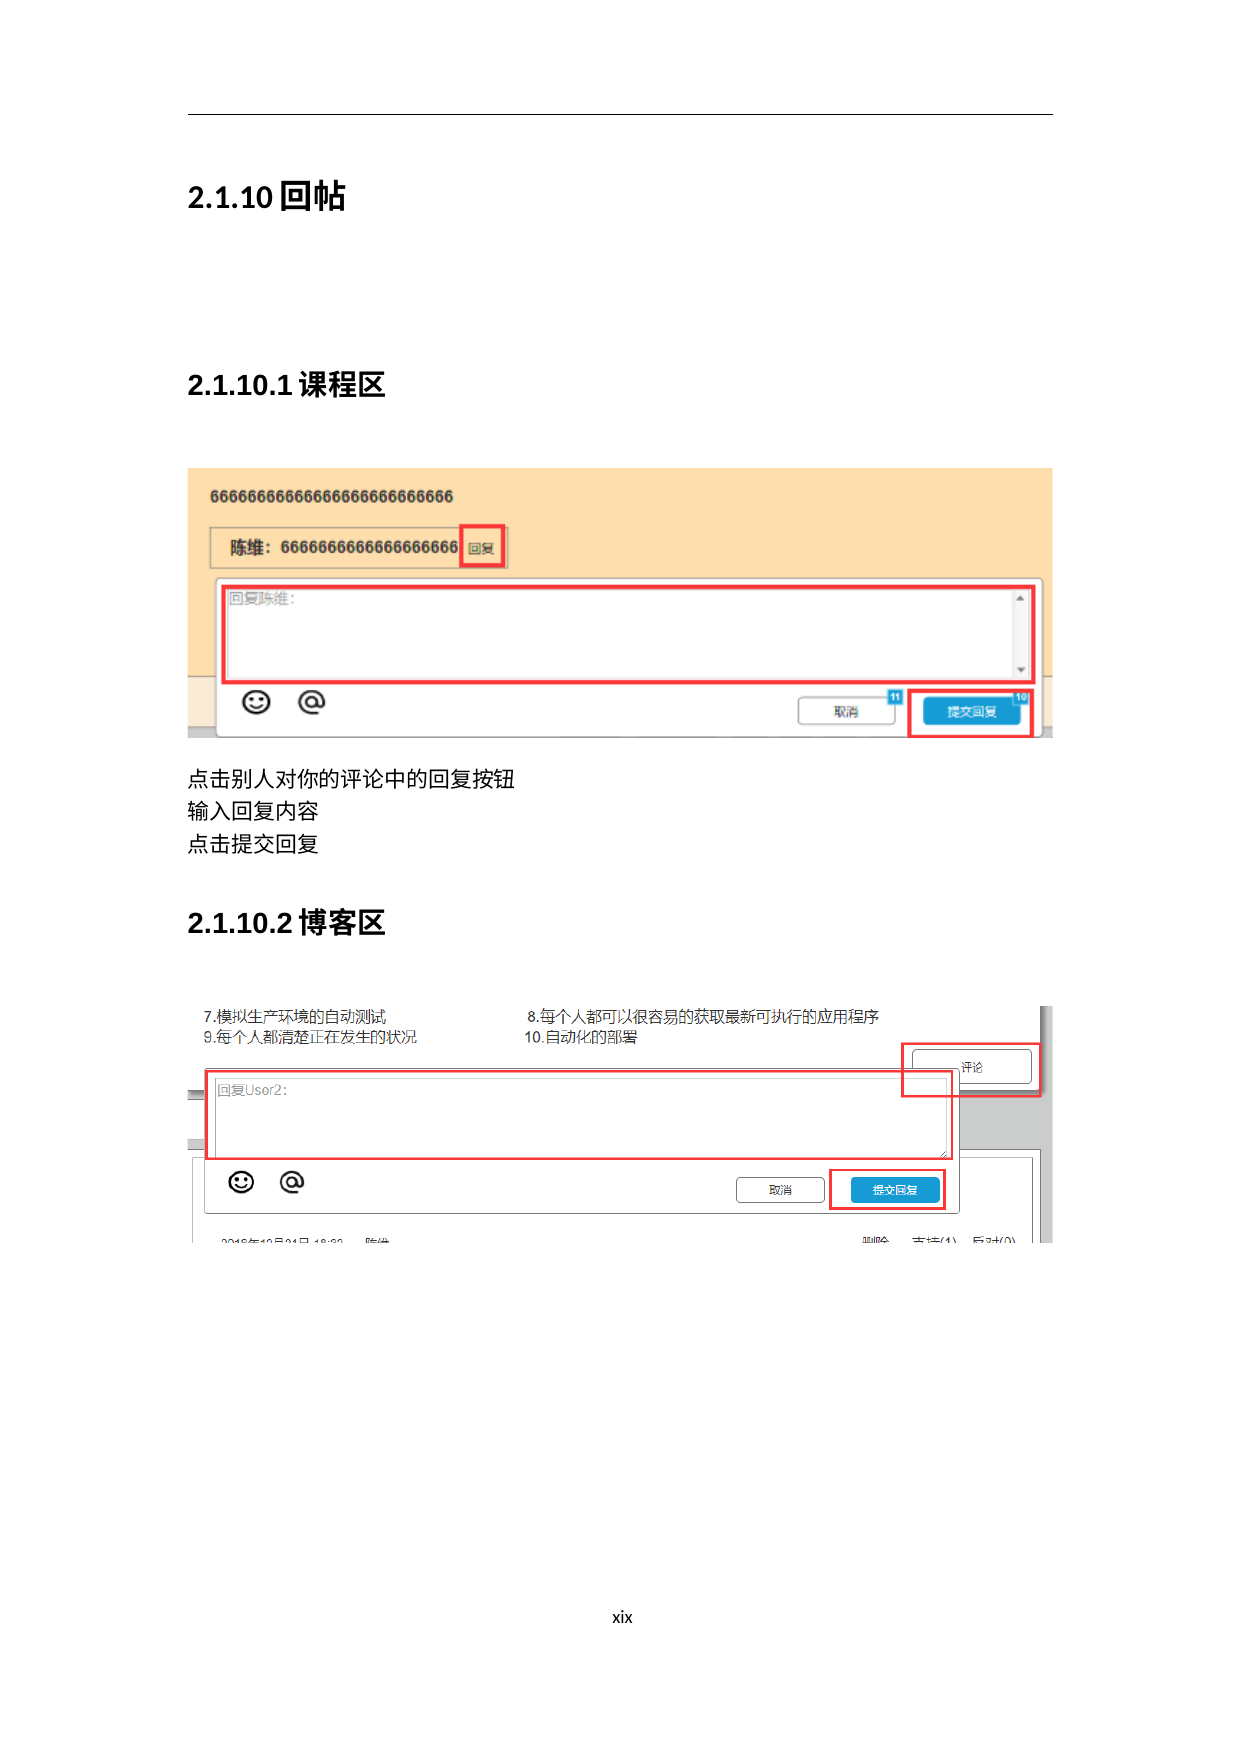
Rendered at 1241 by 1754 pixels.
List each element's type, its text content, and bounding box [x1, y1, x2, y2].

text 点击提交回复 [187, 826, 1053, 859]
picture [187, 1006, 1053, 1243]
subtitle 2.1.10.1课程区 [187, 350, 1053, 415]
text 点击别人对你的评论中的回复按钮 [187, 761, 1053, 794]
text 输入回复内容 [187, 794, 1053, 826]
subtitle 2.1.10回帖 [187, 162, 1053, 227]
subtitle 2.1.10.2博客区 [187, 888, 1053, 953]
picture [187, 468, 1053, 738]
